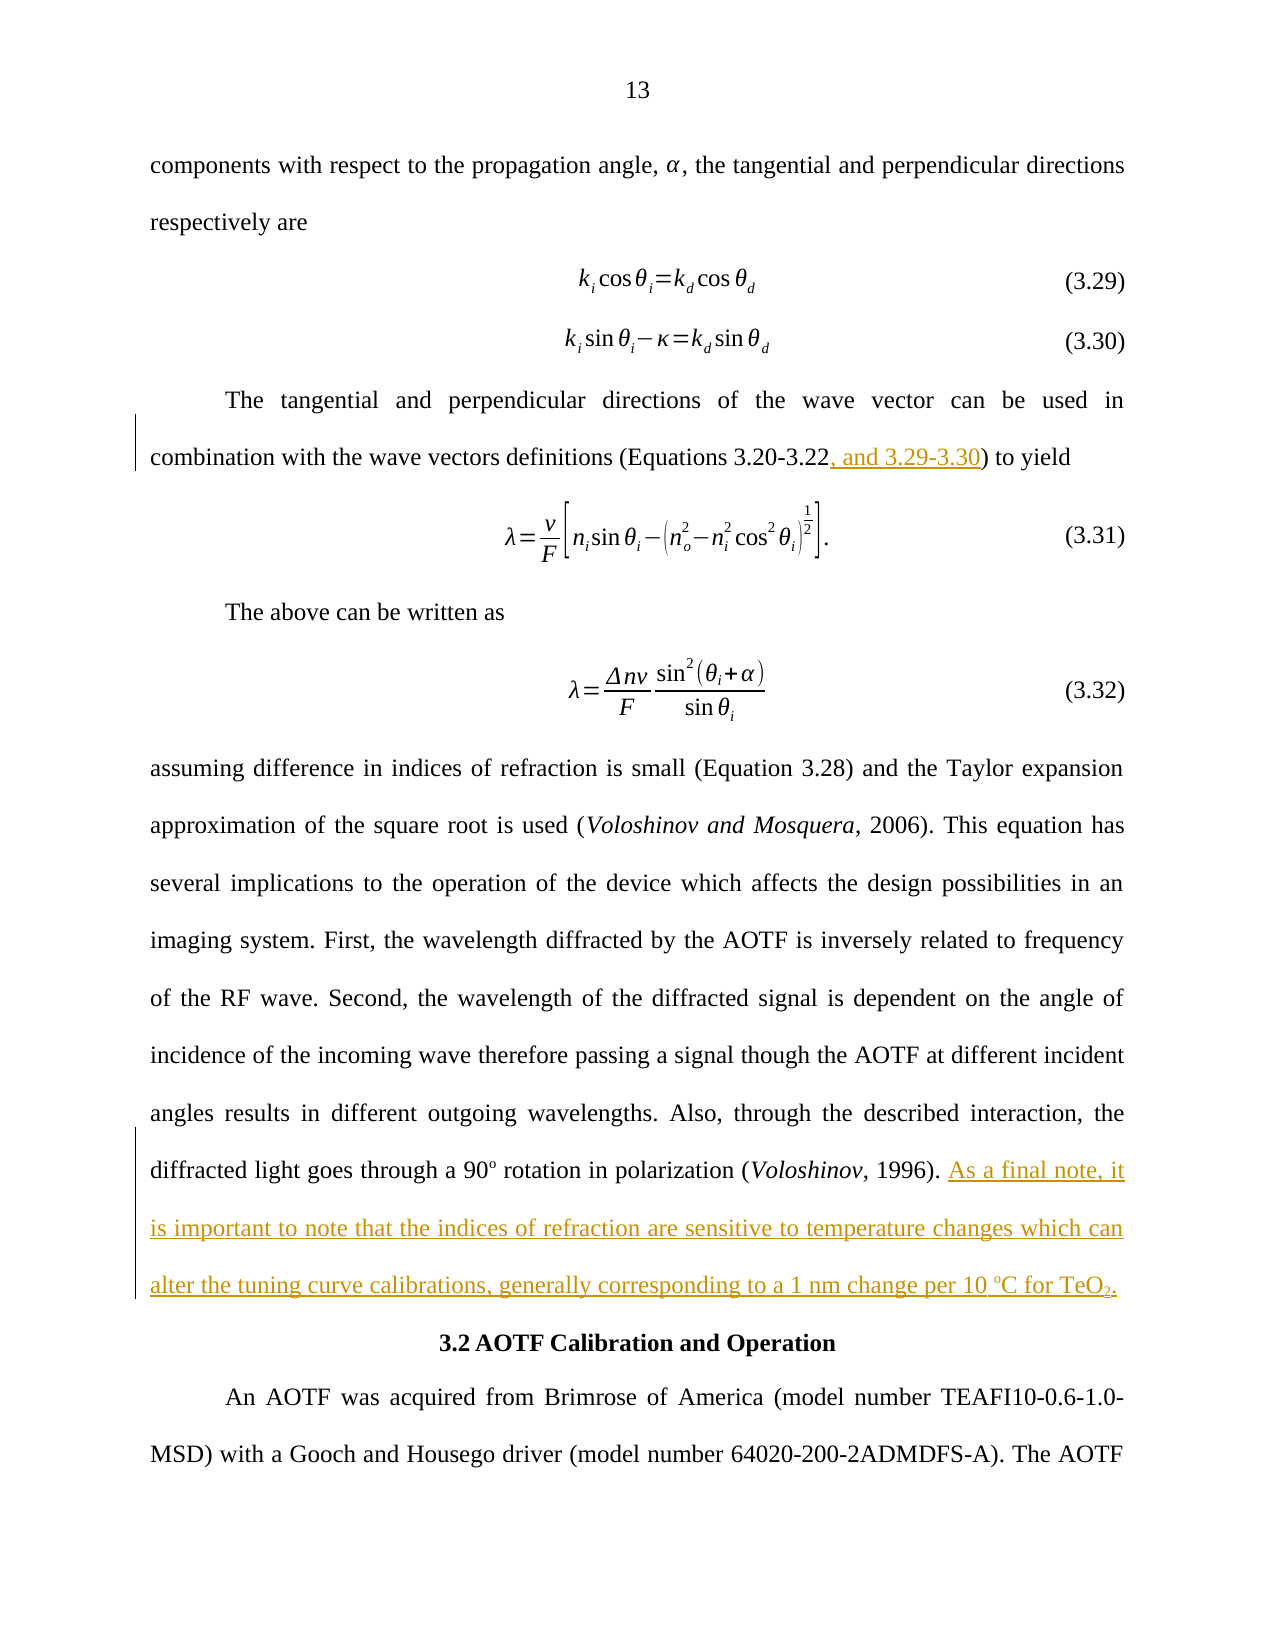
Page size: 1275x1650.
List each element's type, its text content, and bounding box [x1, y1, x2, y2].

text The tangential and perpendicular directions of the wave vector can be used in combination with the wave vectors definitions (Equations 3.20-3.22) to yield [150, 385, 1125, 471]
text The above can be written as [150, 597, 1125, 626]
table_header (3.29) [1006, 265, 1136, 325]
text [150, 1382, 1125, 1468]
table_cell (3.30) [1006, 325, 1136, 385]
table_header (3.32) [1006, 654, 1136, 753]
table_header [298, 500, 1006, 597]
table_cell [298, 325, 1006, 385]
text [150, 150, 1125, 236]
table_header [298, 265, 1006, 325]
table_header (3.31) [1006, 500, 1136, 597]
subtitle 3.2 AOTF Calibration and Operation [150, 1328, 1125, 1357]
text assuming difference in indices of refraction is small (Equation 3.28) and the Taylor expansion approximation of the square root is used (Voloshinov and Mosquera, 2006). This equation has several implications to the operation of the device which affects the design possibilities in an imaging system. First, the wavelength diffracted by the AOTF is inversely related to frequency of the RF wave. Second, the wavelength of the diffracted signal is dependent on the angle of incidence of the incoming wave therefore passing a signal though the AOTF at different incident angles results in different outgoing wavelengths. Also, through the described interaction, the diffracted light goes through a 90o rotation in polarization (Voloshinov, 1996). [150, 753, 1125, 1299]
table_header [298, 654, 1006, 753]
